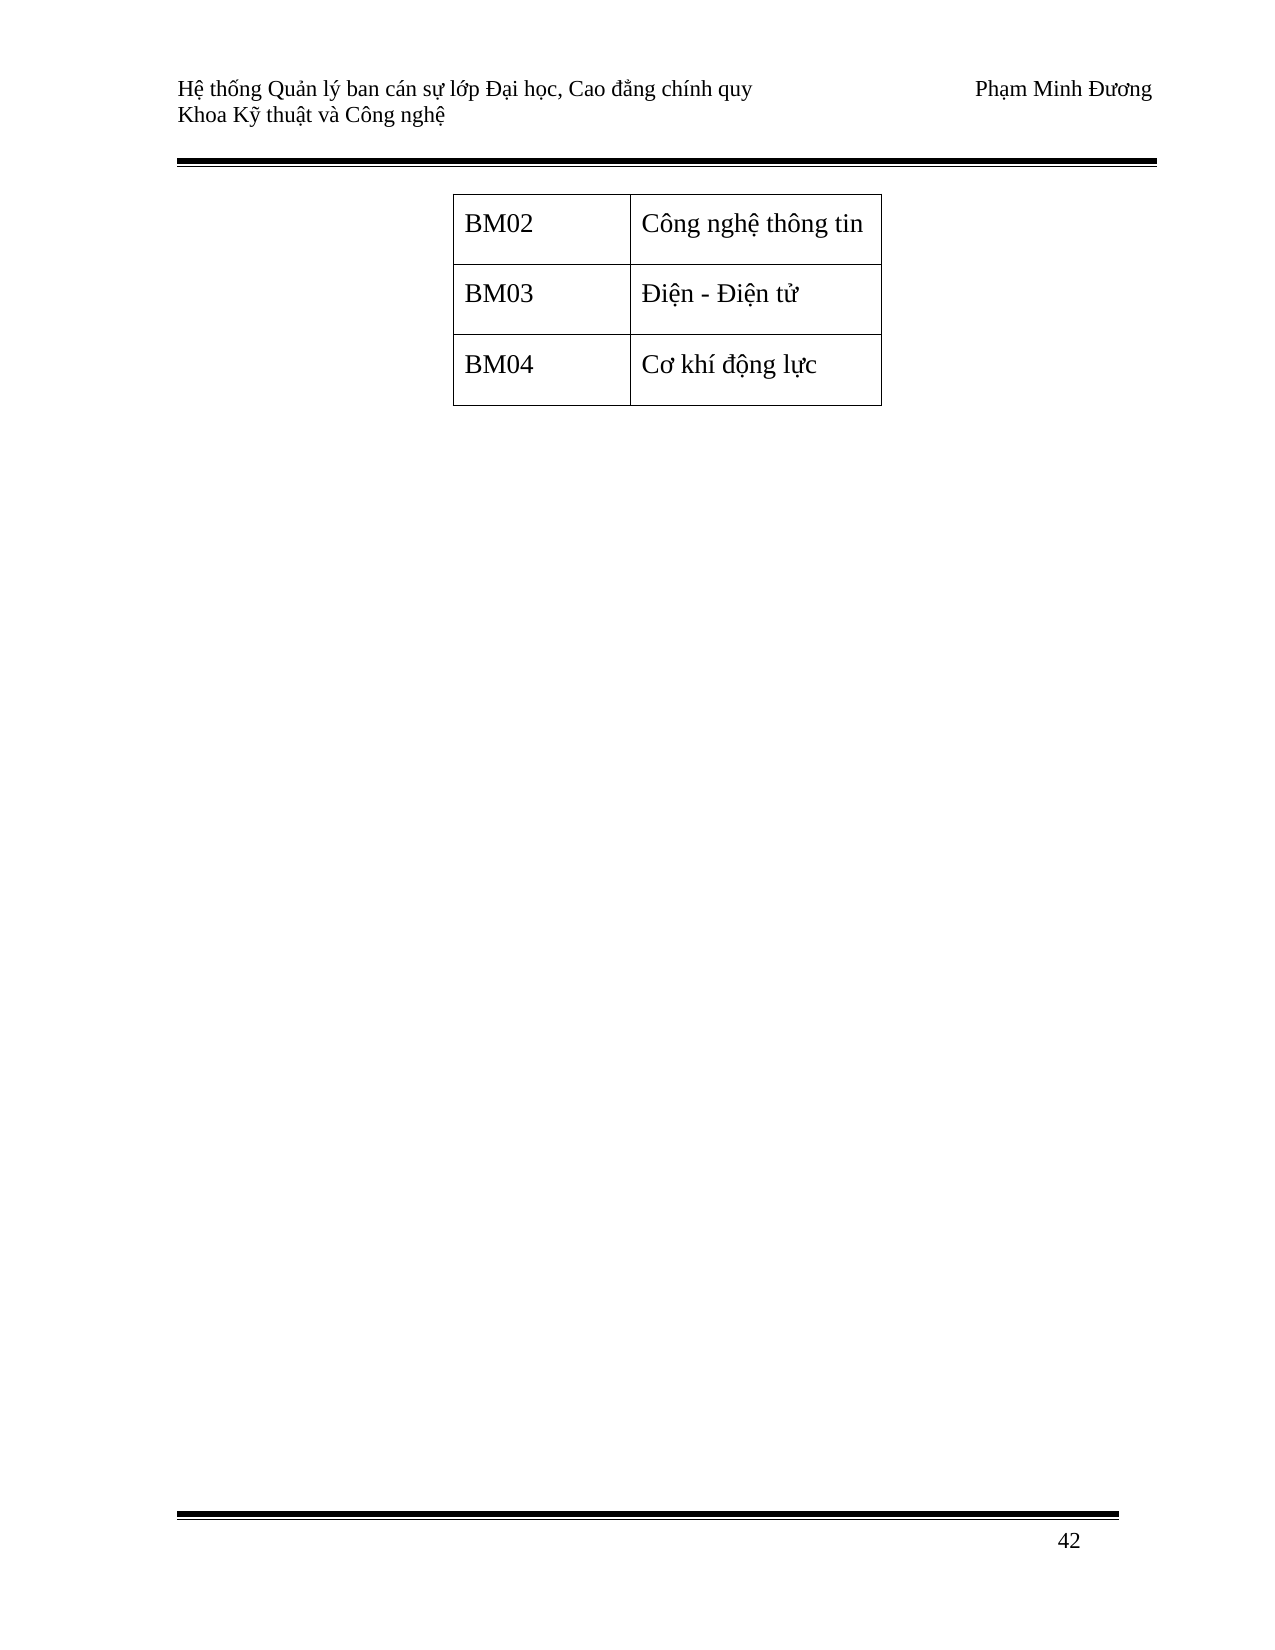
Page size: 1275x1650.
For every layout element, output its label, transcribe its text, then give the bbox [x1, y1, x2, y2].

table_cell Công nghệ thông tin [631, 195, 881, 264]
table_cell Cơ khí động lực [631, 335, 881, 404]
table_cell BM02 [454, 195, 630, 264]
table_cell BM03 [454, 265, 630, 334]
table_cell Điện - Điện tử [631, 265, 881, 334]
table_cell BM04 [454, 335, 630, 404]
